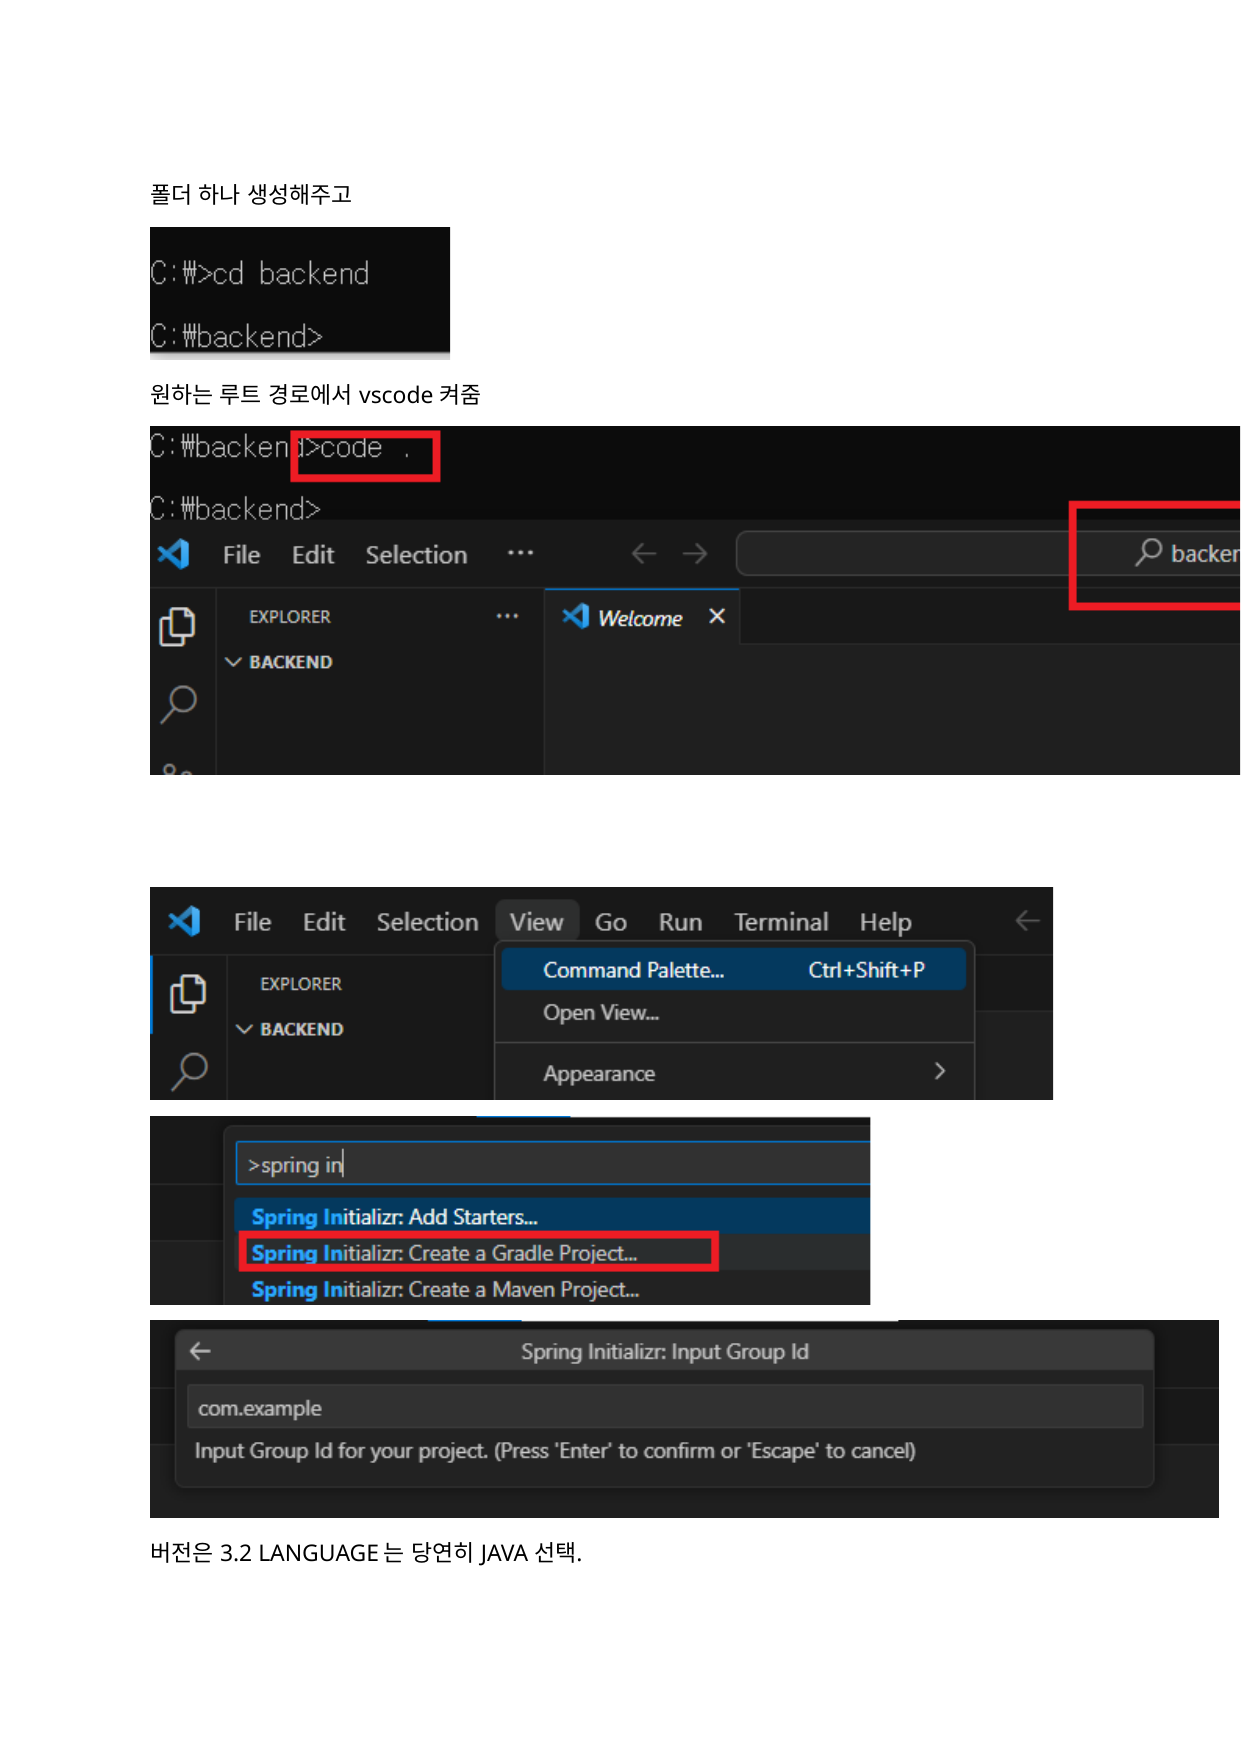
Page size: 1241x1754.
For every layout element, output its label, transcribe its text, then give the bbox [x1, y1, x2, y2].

picture [150, 426, 1241, 775]
text 폴더 하나 생성해주고 [150, 177, 1090, 210]
text 버전은 3.2 LANGUAGE는 당연히 JAVA 선택. [150, 1534, 1090, 1568]
picture [150, 887, 1054, 1100]
picture [150, 1116, 871, 1305]
text 원하는 루트 경로에서 vscode 켜줌 [150, 377, 1090, 410]
picture [150, 227, 451, 360]
picture [150, 1320, 1219, 1518]
